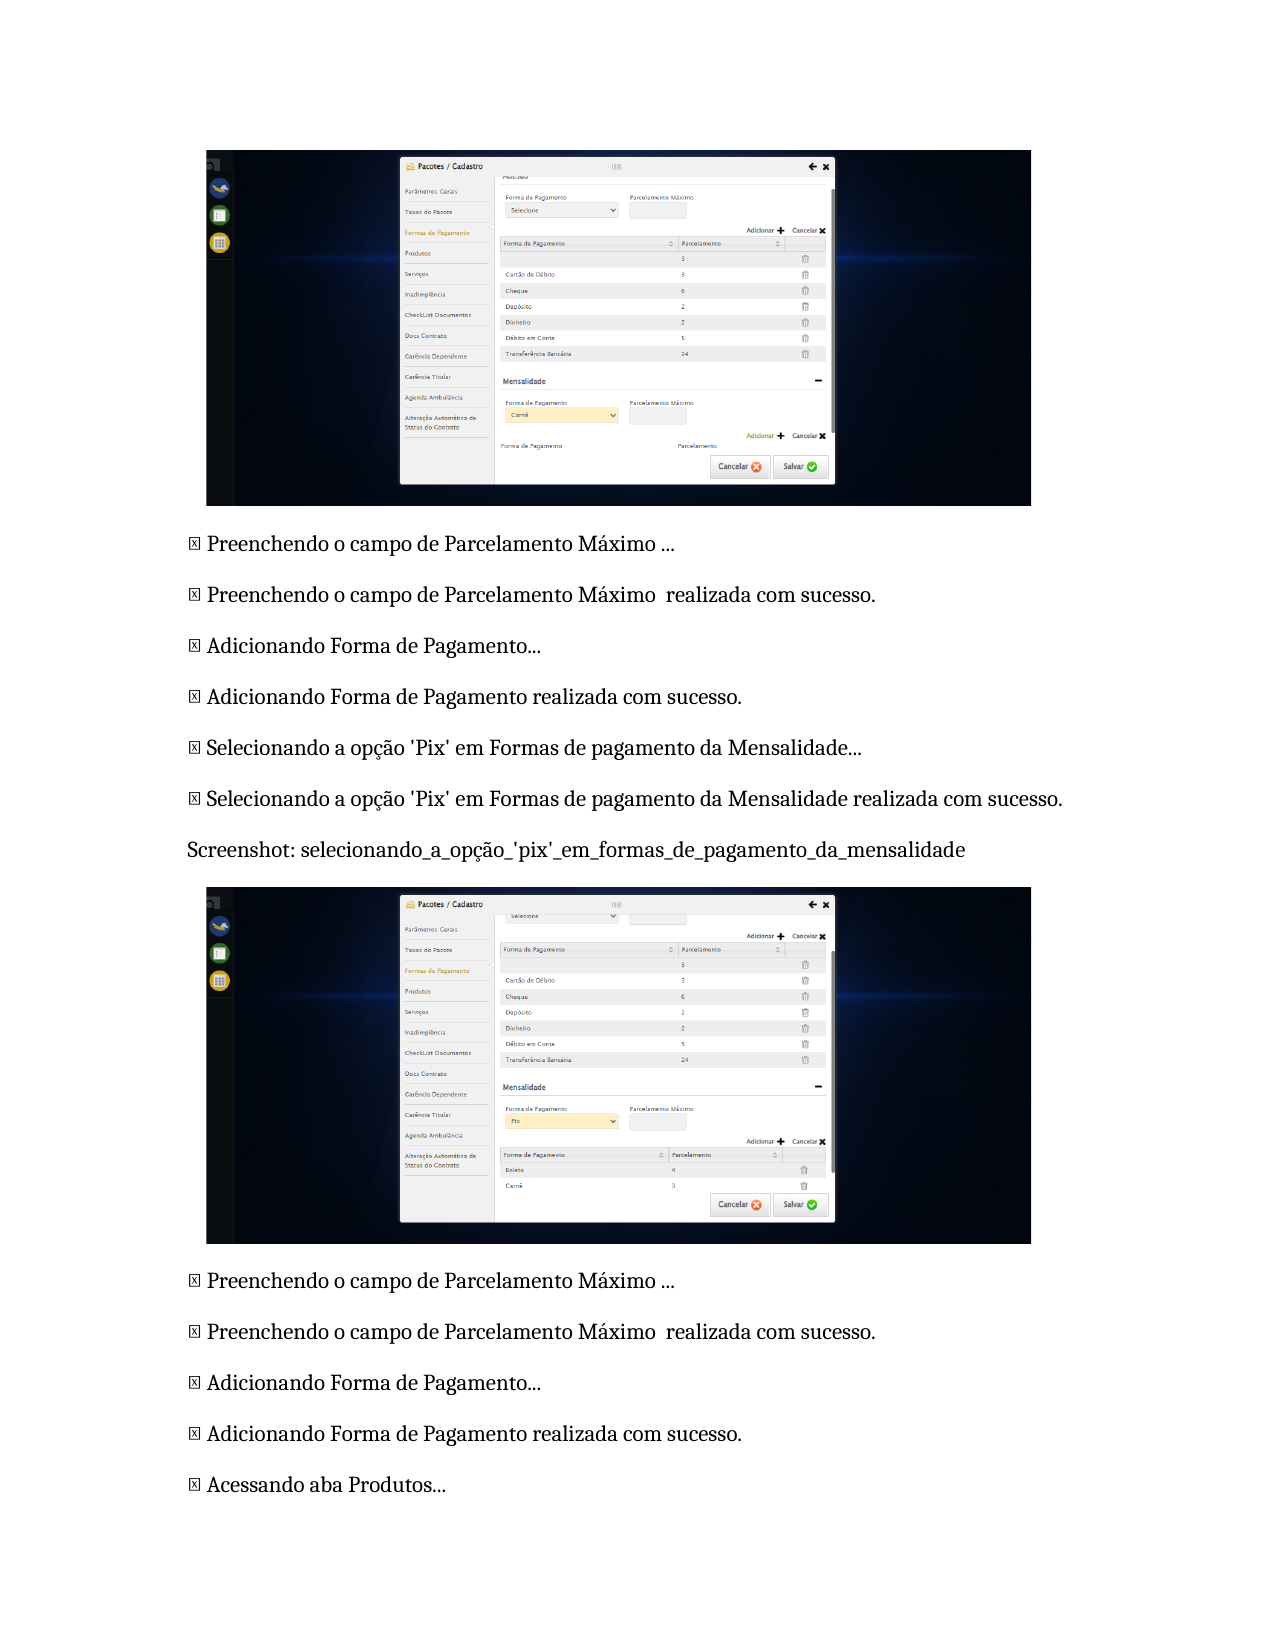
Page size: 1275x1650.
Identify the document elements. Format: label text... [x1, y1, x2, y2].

text 🔄 Selecionando a opção 'Pix' em Formas de pagamento da Mensalidade... [187, 734, 1087, 761]
text ✅ Adicionando Forma de Pagamento realizada com sucesso. [187, 683, 1087, 710]
text 🔄 Preenchendo o campo de Parcelamento Máximo ... [187, 1268, 1087, 1294]
picture [206, 887, 1032, 1244]
text 🔄 Acessando aba Produtos... [187, 1472, 1087, 1499]
text Screenshot: selecionando_a_opção_'pix'_em_formas_de_pagamento_da_mensalidade [187, 837, 1087, 863]
text ✅ Preenchendo o campo de Parcelamento Máximo realizada com sucesso. [187, 581, 1087, 608]
text 🔄 Adicionando Forma de Pagamento... [187, 1370, 1087, 1397]
text ✅ Adicionando Forma de Pagamento realizada com sucesso. [187, 1421, 1087, 1448]
picture [206, 150, 1032, 506]
text 🔄 Adicionando Forma de Pagamento... [187, 632, 1087, 659]
text 🔄 Preenchendo o campo de Parcelamento Máximo ... [187, 530, 1087, 557]
text ✅ Selecionando a opção 'Pix' em Formas de pagamento da Mensalidade realizada com sucesso. [187, 786, 1087, 812]
text ✅ Preenchendo o campo de Parcelamento Máximo realizada com sucesso. [187, 1319, 1087, 1346]
